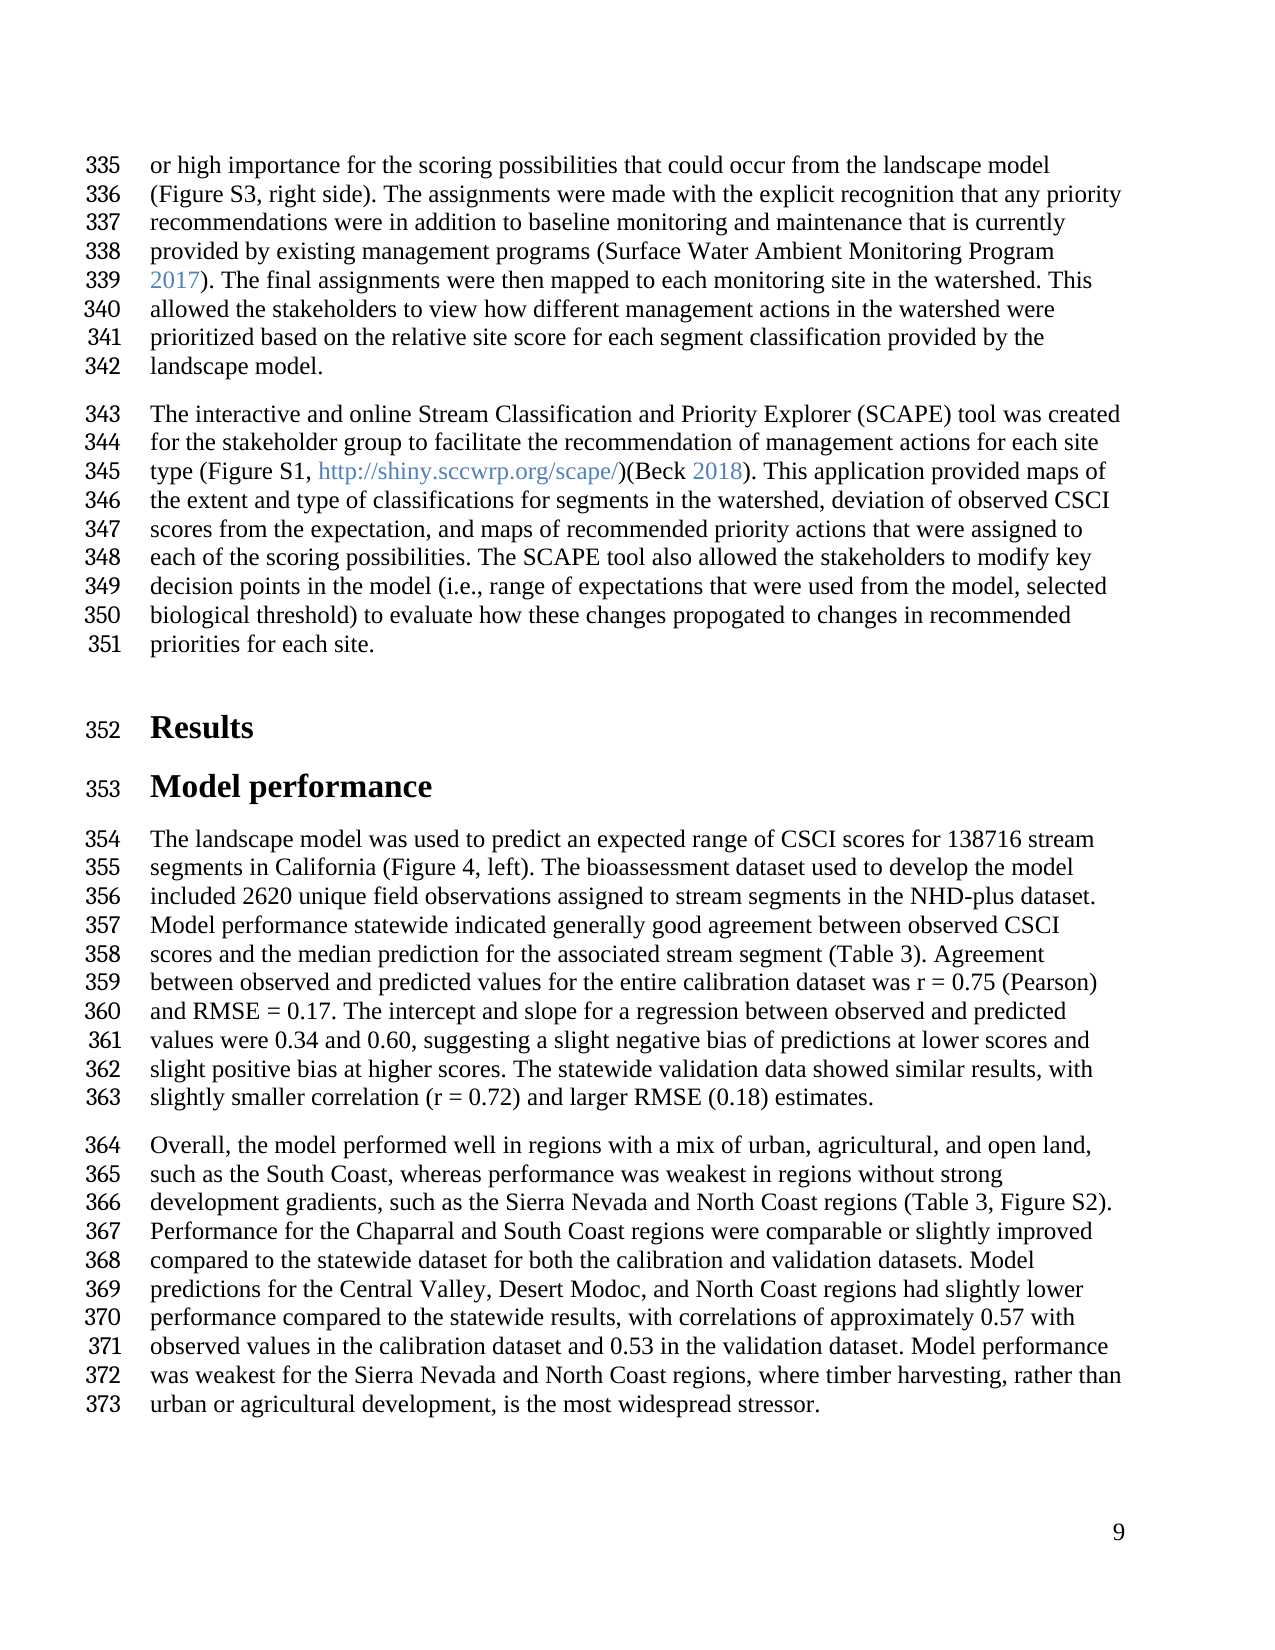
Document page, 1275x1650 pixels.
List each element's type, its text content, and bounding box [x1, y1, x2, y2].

subtitle Results [150, 707, 1125, 746]
text The landscape model was used to predict an expected range of CSCI scores for 138716 stream segments in California (Figure 4, left). The bioassessment dataset used to develop the model included 2620 unique field observations assigned to stream segments in the NHD-plus dataset. Model performance statewide indicated generally good agreement between observed CSCI scores and the median prediction for the associated stream segment (Table 3). Agreement between observed and predicted values for the entire calibration dataset was r = 0.75 (Pearson) and RMSE = 0.17. The intercept and slope for a regression between observed and predicted values were 0.34 and 0.60, suggesting a slight negative bias of predictions at lower scores and slight positive bias at higher scores. The statewide validation data showed similar results, with slightly smaller correlation (r = 0.72) and larger RMSE (0.18) estimates. [150, 824, 1125, 1111]
subtitle Model performance [150, 767, 1125, 805]
text Overall, the model performed well in regions with a mix of urban, agricultural, and open land, such as the South Coast, whereas performance was weakest in regions without strong development gradients, such as the Sierra Nevada and North Coast regions (Table 3, Figure S2). Performance for the Chaparral and South Coast regions were comparable or slightly improved compared to the statewide dataset for both the calibration and validation datasets. Model predictions for the Central Valley, Desert Modoc, and North Coast regions had slightly lower performance compared to the statewide results, with correlations of approximately 0.57 with observed values in the calibration dataset and 0.53 in the validation dataset. Model performance was weakest for the Sierra Nevada and North Coast regions, where timber harvesting, rather than urban or agricultural development, is the most widespread stressor. [150, 1130, 1125, 1417]
text The interactive and online Stream Classification and Priority Explorer (SCAPE) tool was created for the stakeholder group to facilitate the recommendation of management actions for each site type (Figure S1, http://shiny.sccwrp.org/scape/)(Beck 2018). This application provided maps of the extent and type of classifications for segments in the watershed, deviation of observed CSCI scores from the expectation, and maps of recommended priority actions that were assigned to each of the scoring possibilities. The SCAPE tool also allowed the stakeholders to modify key decision points in the model (i.e., range of expectations that were used from the model, selected biological threshold) to evaluate how these changes propogated to changes in recommended priorities for each site. [150, 399, 1125, 657]
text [150, 150, 1125, 380]
